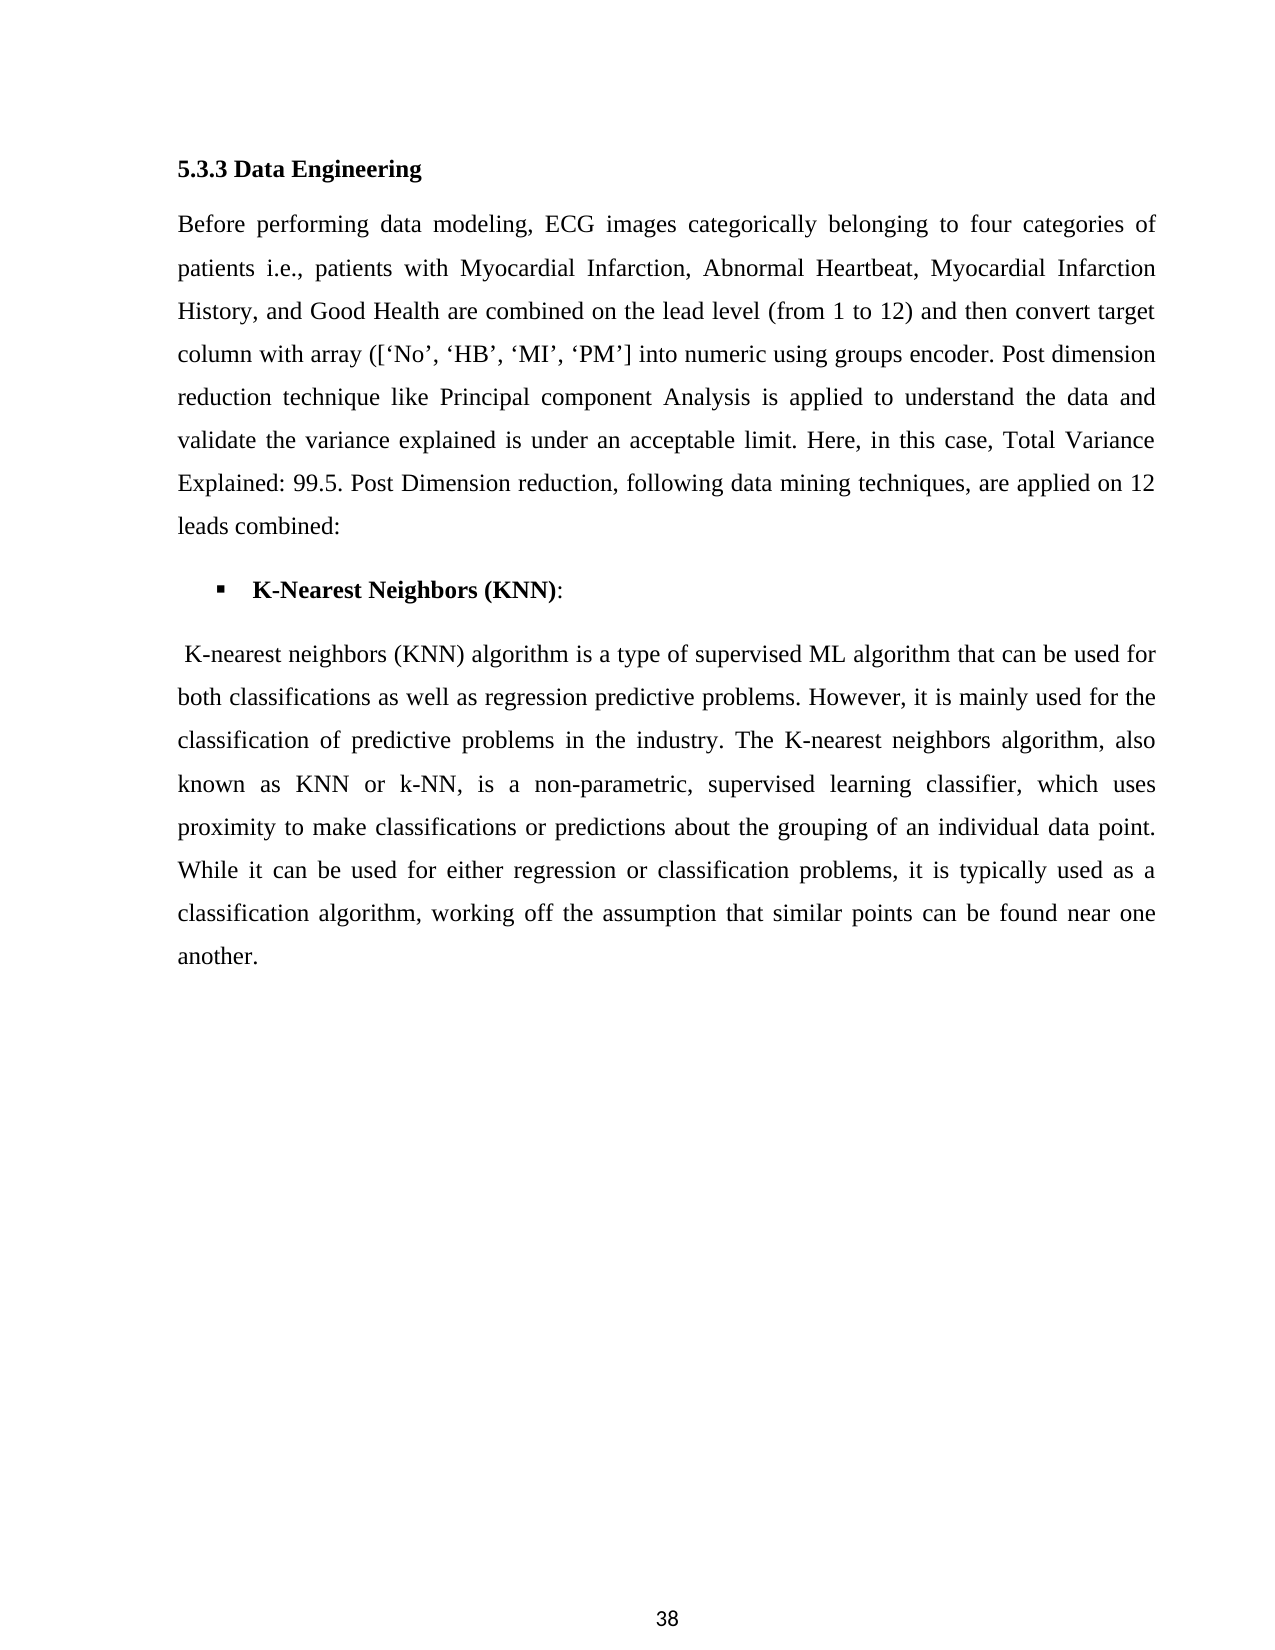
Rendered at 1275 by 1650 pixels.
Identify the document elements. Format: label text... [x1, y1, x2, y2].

text K-nearest neighbors (KNN) algorithm is a type of supervised ML algorithm that can be used for both classifications as well as regression predictive problems. However, it is mainly used for the classification of predictive problems in the industry. The K-nearest neighbors algorithm, also known as KNN or k-NN, is a non-parametric, supervised learning classifier, which uses proximity to make classifications or predictions about the grouping of an individual data point. While it can be used for either regression or classification problems, it is typically used as a classification algorithm, working off the assumption that similar points can be found near one another. [177, 639, 1157, 970]
list K-Nearest Neighbors (KNN): [215, 575, 1157, 604]
text Before performing data modeling, ECG images categorically belonging to four categories of patients i.e., patients with Myocardial Infarction, Abnormal Heartbeat, Myocardial Infarction History, and Good Health are combined on the lead level (from 1 to 12) and then convert target column with array ([‘No’, ‘HB’, ‘MI’, ‘PM’] into numeric using groups encoder. Post dimension reduction technique like Principal component Analysis is applied to understand the data and validate the variance explained is under an acceptable limit. Here, in this case, Total Variance Explained: 99.5. Post Dimension reduction, following data mining techniques, are applied on 12 leads combined: [177, 209, 1157, 540]
text 5.3.3 Data Engineering [177, 154, 1157, 183]
